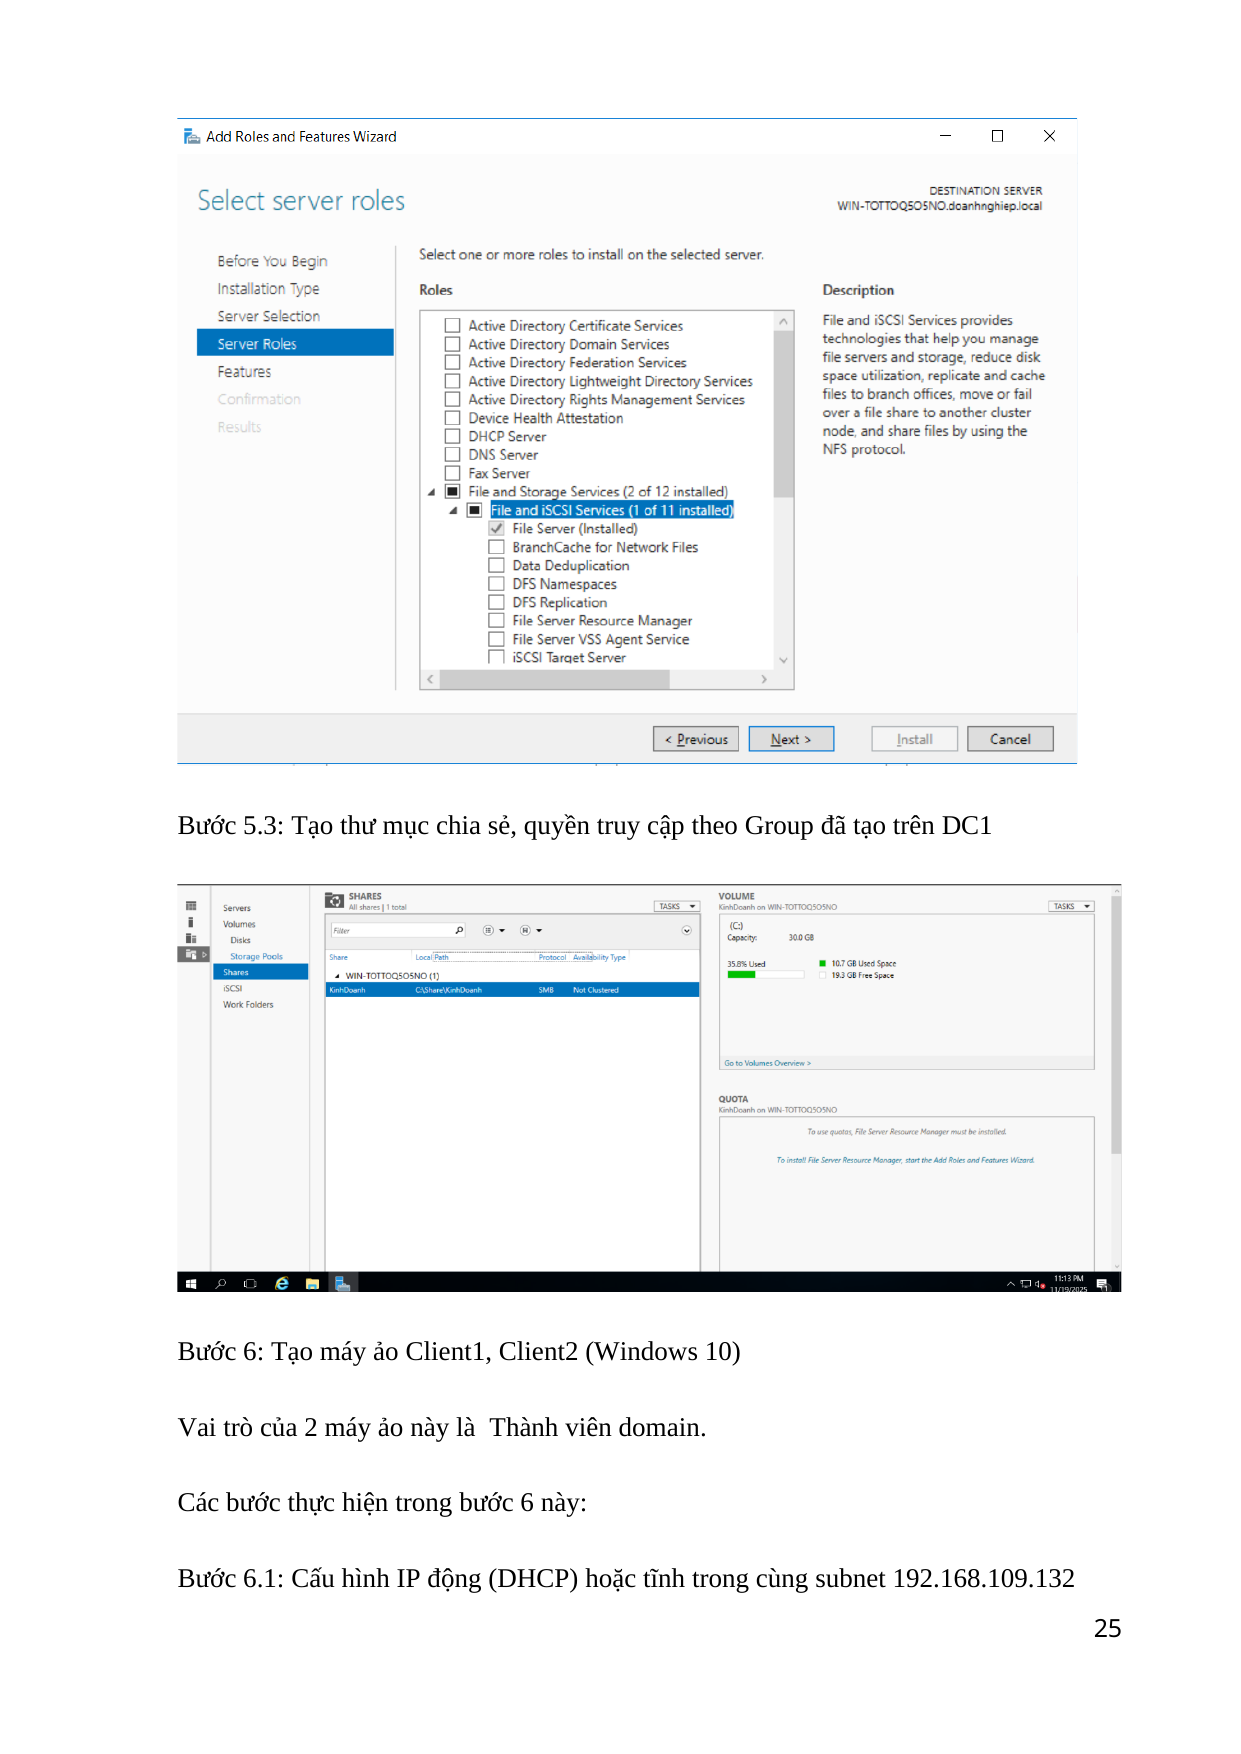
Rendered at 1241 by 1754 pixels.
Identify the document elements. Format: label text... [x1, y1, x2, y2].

text Các bước thực hiện trong bước 6 này: [177, 1487, 1122, 1518]
text Bước 6.1: Cấu hình IP động (DHCP) hoặc tĩnh trong cùng subnet 192.168.109.132 [177, 1562, 1122, 1593]
text Bước 5.3: Tạo thư mục chia sẻ, quyền truy cập theo Group đã tạo trên DC1 [177, 809, 1122, 840]
text Vai trò của 2 máy ảo này là Thành viên domain. [177, 1411, 1122, 1442]
text Bước 6: Tạo máy ảo Client1, Client2 (Windows 10) [177, 1335, 1122, 1366]
picture [177, 118, 1078, 766]
picture [177, 884, 1122, 1292]
